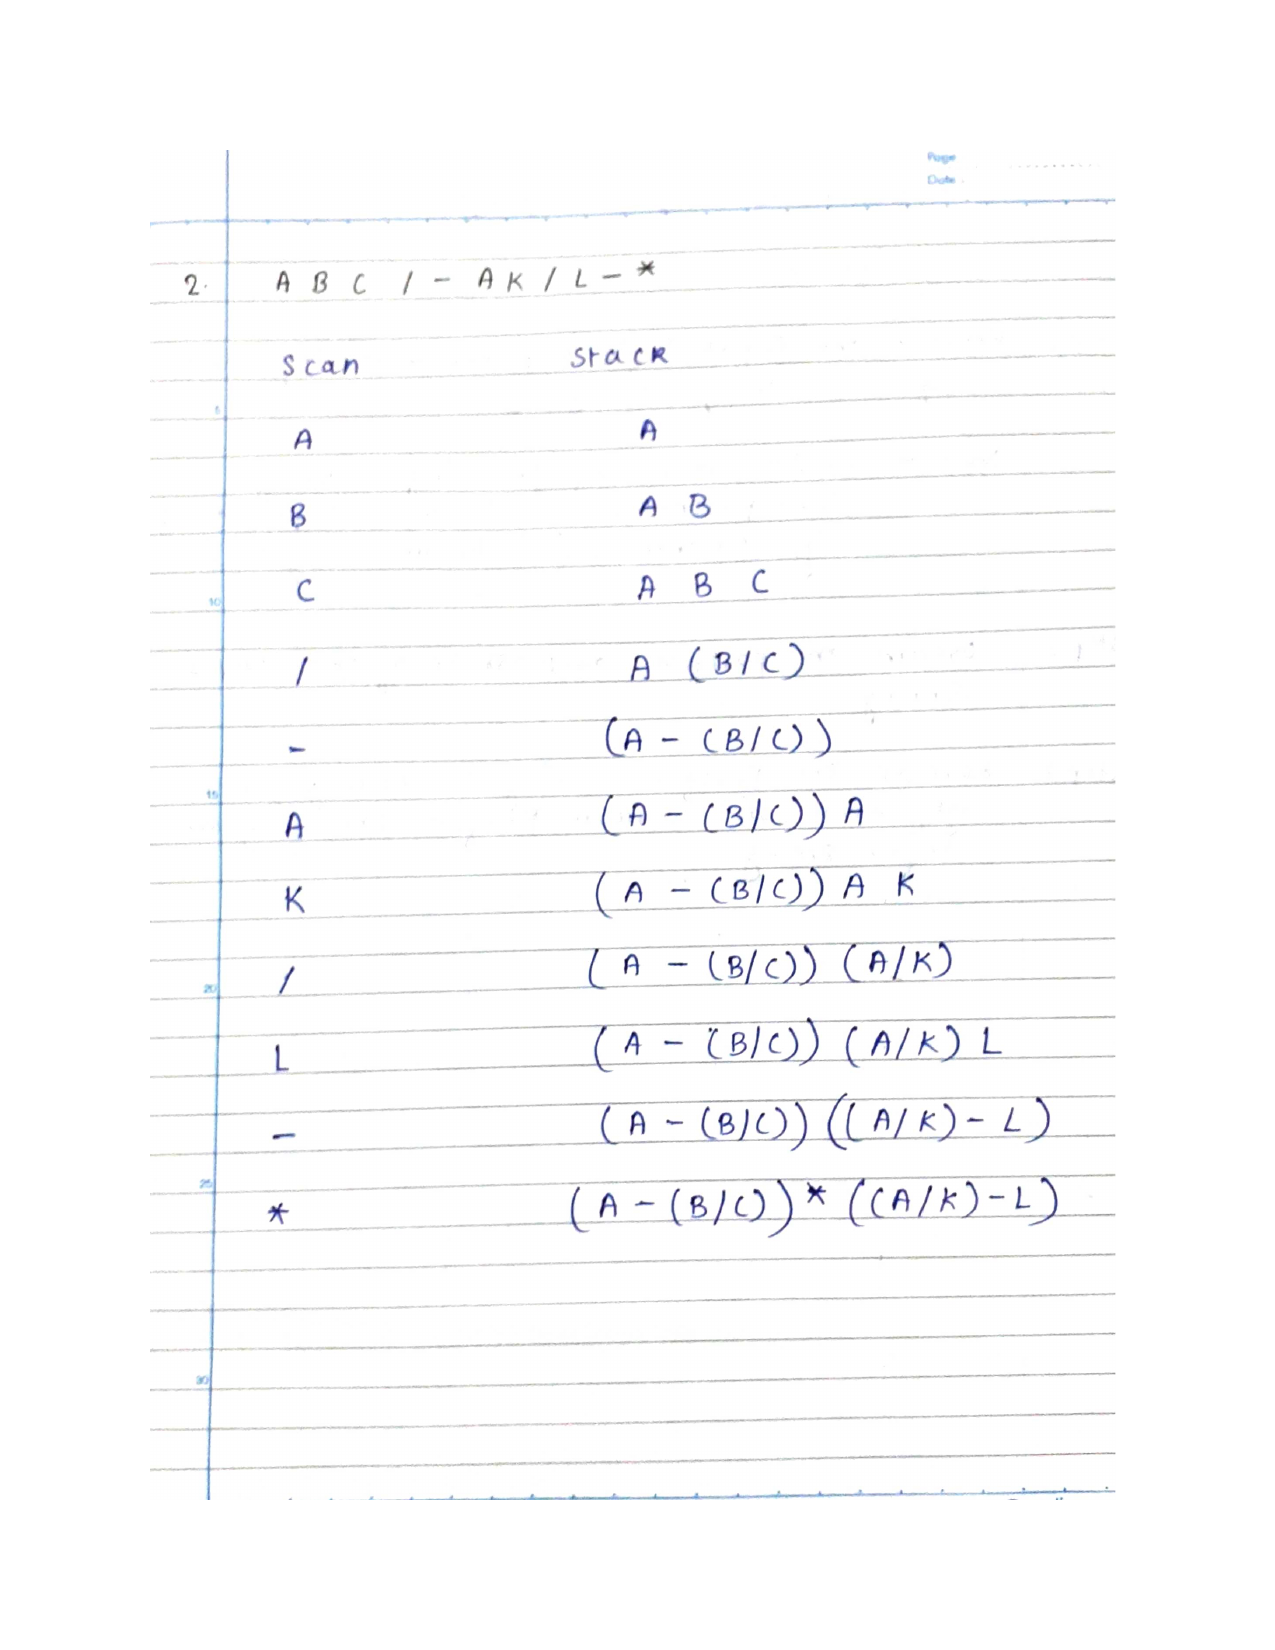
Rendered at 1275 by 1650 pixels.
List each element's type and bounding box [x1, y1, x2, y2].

picture [150, 150, 1116, 1500]
